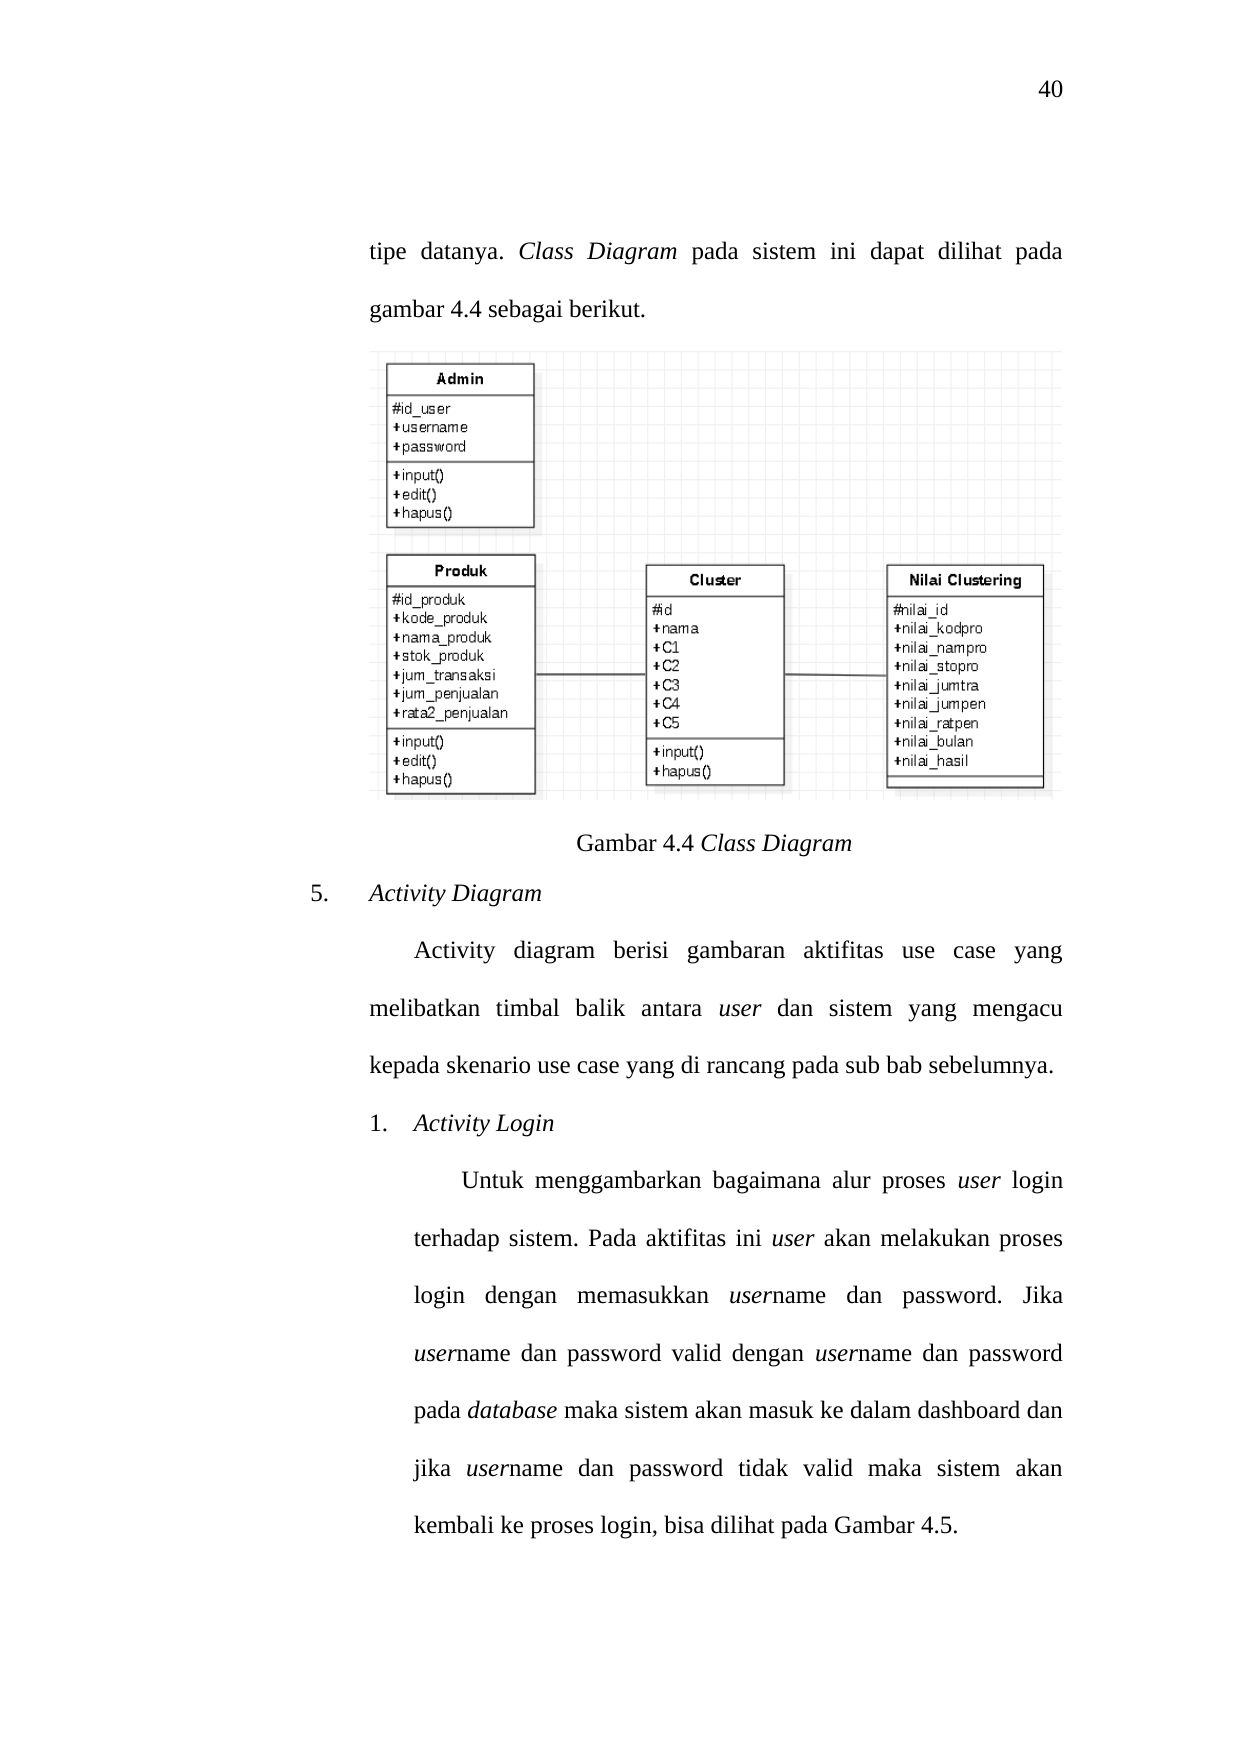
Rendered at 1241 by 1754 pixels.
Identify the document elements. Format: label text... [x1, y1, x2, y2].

list Activity Diagram [310, 878, 1063, 907]
list Activity diagram berisi gambaran aktifitas use case yang melibatkan timbal balik antara user dan sistem yang mengacu kepada skenario use case yang di rancang pada sub bab sebelumnya. [369, 936, 1063, 1079]
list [369, 236, 1063, 322]
text Gambar 4.4 Class Diagram [367, 828, 1063, 857]
picture [369, 351, 1062, 800]
list Activity Login [369, 1108, 1063, 1137]
list Untuk menggambarkan bagaimana alur proses user login terhadap sistem. Pada aktifitas ini user akan melakukan proses login dengan memasukkan username dan password. Jika username dan password valid dengan username dan password pada database maka sistem akan masuk ke dalam dashboard dan jika username dan password tidak valid maka sistem akan kembali ke proses login, bisa dilihat pada Gambar 4.5. [413, 1166, 1063, 1539]
